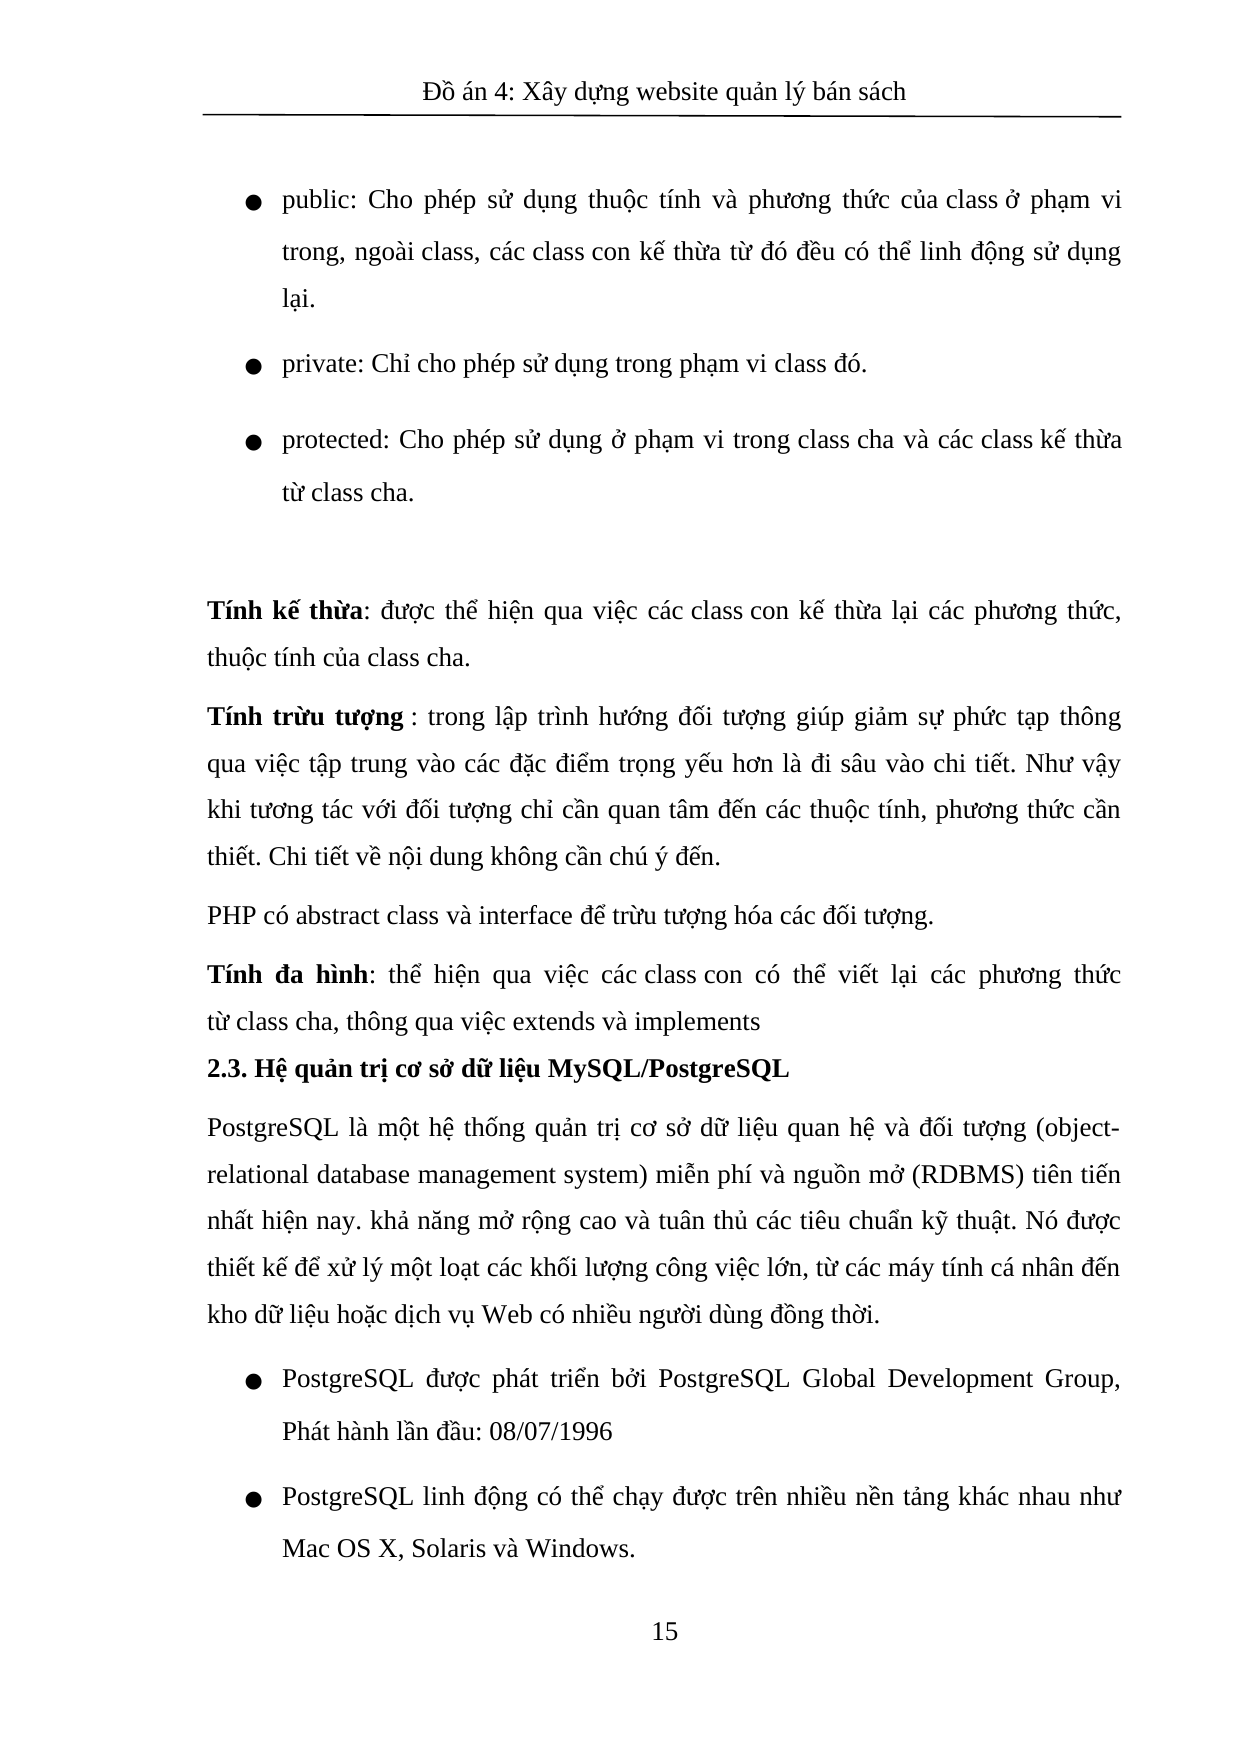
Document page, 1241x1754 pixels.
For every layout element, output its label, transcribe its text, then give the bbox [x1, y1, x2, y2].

list PostgreSQL được phát triển bởi PostgreSQL Global Development Group, Phát hành lần đầu: 08/07/1996 [244, 1357, 1122, 1446]
list PostgreSQL linh động có thể chạy được trên nhiều nền tảng khác nhau như Mac OS X, Solaris và Windows. [244, 1474, 1122, 1564]
list private: Chỉ cho phép sử dụng trong phạm vi class đó. [244, 341, 1122, 384]
text Tính kế thừa: được thể hiện qua việc các class con kế thừa lại các phương thức, thuộc tính của class cha. [207, 594, 1122, 672]
list protected: Cho phép sử dụng ở phạm vi trong class cha và các class kế thừa từ class cha. [244, 418, 1122, 507]
text PostgreSQL là một hệ thống quản trị cơ sở dữ liệu quan hệ và đối tượng (object-relational database management system) miễn phí và nguồn mở (RDBMS) tiên tiến nhất hiện nay. khả năng mở rộng cao và tuân thủ các tiêu chuẩn kỹ thuật. Nó được thiết kế để xử lý một loạt các khối lượng công việc lớn, từ các máy tính cá nhân đến kho dữ liệu hoặc dịch vụ Web có nhiều người dùng đồng thời. [207, 1111, 1122, 1329]
list public: Cho phép sử dụng thuộc tính và phương thức của class ở phạm vi trong, ngoài class, các class con kế thừa từ đó đều có thể linh động sử dụng lại. [244, 177, 1122, 313]
text Tính đa hình: thể hiện qua việc các class con có thể viết lại các phương thức từ class cha, thông qua việc extends và implements [207, 958, 1122, 1036]
text Tính trừu tượng : trong lập trình hướng đối tượng giúp giảm sự phức tạp thông qua việc tập trung vào các đặc điểm trọng yếu hơn là đi sâu vào chi tiết. Như vậy khi tương tác với đối tượng chỉ cần quan tâm đến các thuộc tính, phương thức cần thiết. Chi tiết về nội dung không cần chú ý đến. [207, 700, 1122, 871]
text 2.3. Hệ quản trị cơ sở dữ liệu MySQL/PostgreSQL [207, 1052, 1122, 1083]
text PHP có abstract class và interface để trừu tượng hóa các đối tượng. [207, 899, 1122, 931]
